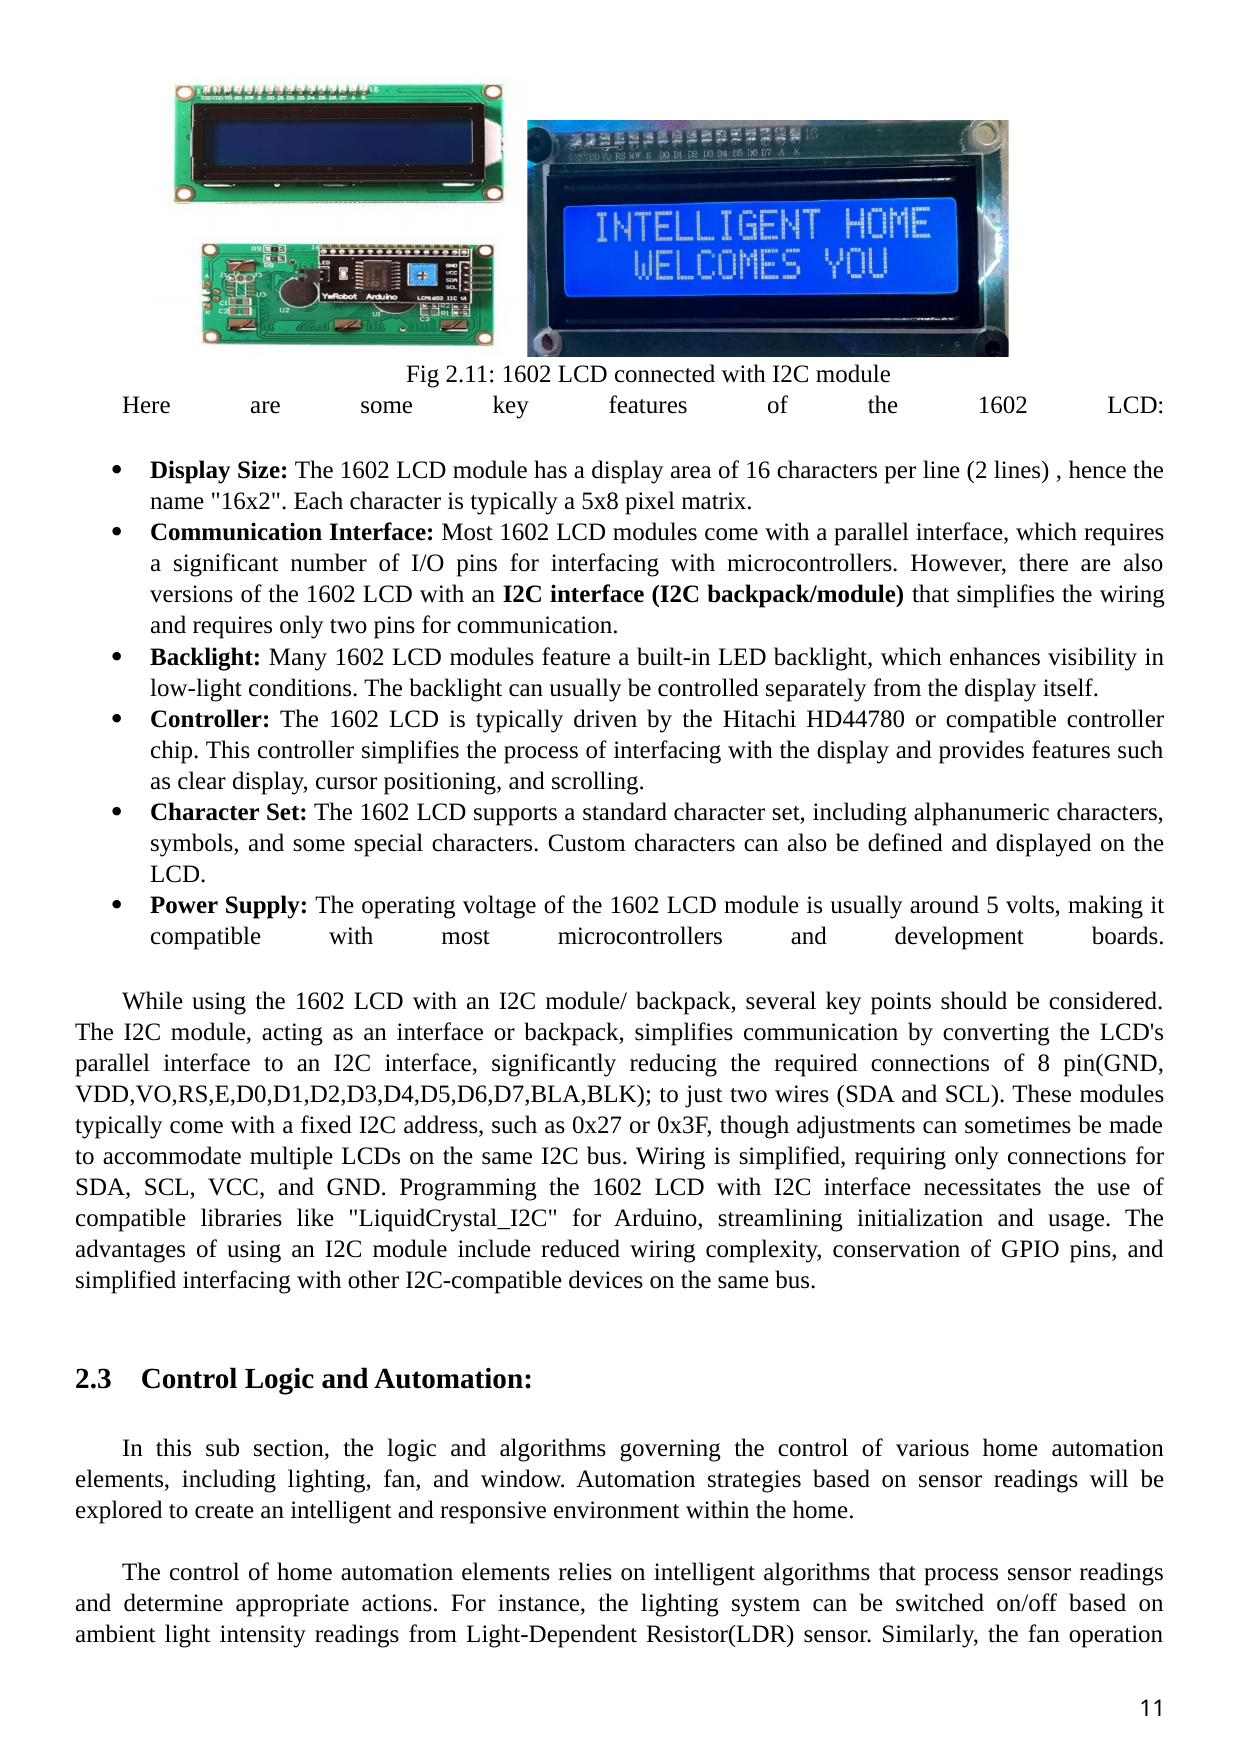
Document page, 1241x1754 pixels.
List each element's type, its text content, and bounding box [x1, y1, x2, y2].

list Display Size: The 1602 LCD module has a display area of 16 characters per line (2 lines) , hence the name "16x2". Each character is typically a 5x8 pixel matrix. [112, 455, 1165, 515]
list Power Supply: The operating voltage of the 1602 LCD module is usually around 5 volts, making it compatible with most microcontrollers and development boards. [112, 890, 1165, 983]
list While using the 1602 LCD with an I2C module/ backpack, several key points should be considered. The I2C module, acting as an interface or backpack, simplifies communication by converting the LCD's parallel interface to an I2C interface, significantly reducing the required connections of 8 pin(GND, VDD,VO,RS,E,D0,D1,D2,D3,D4,D5,D6,D7,BLA,BLK); to just two wires (SDA and SCL). These modules typically come with a fixed I2C address, such as 0x27 or 0x3F, though adjustments can sometimes be made to accommodate multiple LCDs on the same I2C bus. Wiring is simplified, requiring only connections for SDA, SCL, VCC, and GND. Programming the 1602 LCD with I2C interface necessitates the use of compatible libraries like "LiquidCrystal_I2C" for Arduino, streamlining initialization and usage. The advantages of using an I2C module include reduced wiring complexity, conservation of GPIO pins, and simplified interfacing with other I2C-compatible devices on the same bus. [75, 986, 1165, 1294]
list In this sub section, the logic and algorithms governing the control of various home automation elements, including lighting, fan, and window. Automation strategies based on sensor readings will be explored to create an intelligent and responsive environment within the home. [75, 1433, 1165, 1524]
list Communication Interface: Most 1602 LCD modules come with a parallel interface, which requires a significant number of I/O pins for interfacing with microcontrollers. However, there are also versions of the 1602 LCD with an I2C interface (I2C backpack/module) that simplifies the wiring and requires only two pins for communication. [112, 517, 1165, 639]
list Backlight: Many 1602 LCD modules feature a built-in LED backlight, which enhances visibility in low-light conditions. The backlight can usually be controlled separately from the display itself. [112, 642, 1165, 701]
list Character Set: The 1602 LCD supports a standard character set, including alphanumeric characters, symbols, and some special characters. Custom characters can also be defined and displayed on the LCD. [112, 797, 1165, 888]
list Here are some key features of the 1602 LCD: [75, 390, 1165, 453]
list Controller: The 1602 LCD is typically driven by the Hitachi HD44780 or compatible controller chip. This controller simplifies the process of interfacing with the display and provides features such as clear display, cursor positioning, and scrolling. [112, 704, 1165, 794]
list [75, 1557, 1165, 1648]
list Control Logic and Automation: [75, 1361, 1165, 1394]
list Fig 2.11: 1602 LCD connected with I2C module [131, 359, 1165, 388]
picture [150, 75, 1009, 357]
